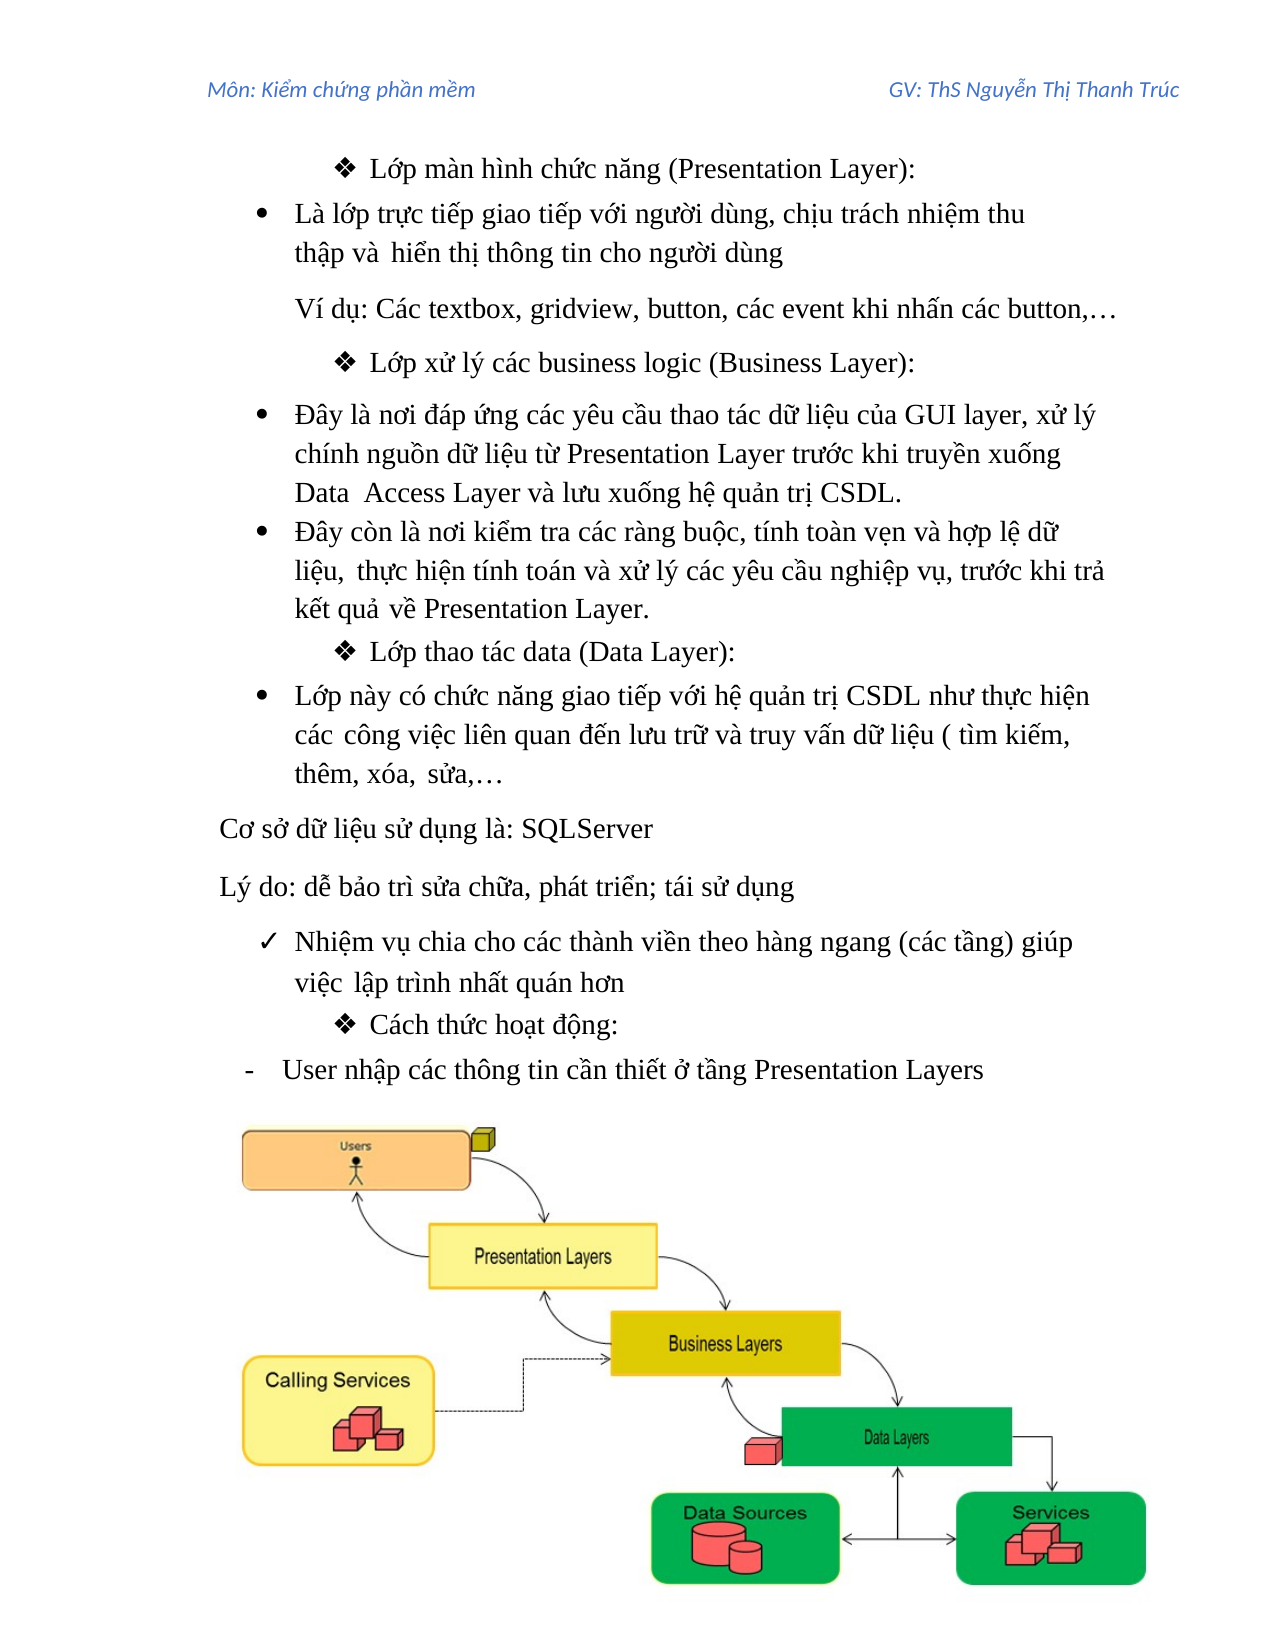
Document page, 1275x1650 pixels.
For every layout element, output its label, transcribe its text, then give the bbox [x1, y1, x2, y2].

list Đây là nơi đáp ứng các yêu cầu thao tác dữ liệu của GUI layer, xử lý chính nguồn dữ liệu từ Presentation Layer trước khi truyền xuống Data Access Layer và lưu xuống hệ quản trị CSDL. [257, 397, 1102, 508]
list Là lớp trực tiếp giao tiếp với người dùng, chịu trách nhiệm thu thập và hiển thị thông tin cho người dùng [257, 196, 1072, 268]
text Lý do: dễ bảo trì sửa chữa, phát triển; tái sử dụng [219, 869, 1157, 903]
picture [219, 1104, 1157, 1604]
text Ví dụ: Các textbox, gridview, button, các event khi nhấn các button,… [294, 291, 1157, 324]
text Cơ sở dữ liệu sử dụng là: SQLServer [219, 811, 1157, 845]
list Lớp xử lý các business logic (Business Layer): [332, 341, 1157, 381]
list Lớp thao tác data (Data Layer): [332, 630, 1157, 670]
list Cách thức hoạt động: [332, 1003, 1157, 1043]
list Lớp này có chức năng giao tiếp với hệ quản trị CSDL như thực hiện các công việc liên quan đến lưu trữ và truy vấn dữ liệu ( tìm kiếm, thêm, xóa, sửa,… [257, 678, 1129, 789]
list User nhập các thông tin cần thiết ở tầng Presentation Layers [244, 1052, 1157, 1086]
list Đây còn là nơi kiểm tra các ràng buộc, tính toàn vẹn và hợp lệ dữ liệu, thực hiện tính toán và xử lý các yêu cầu nghiệp vụ, trước khi trả kết quả về Presentation Layer. [257, 514, 1112, 625]
list Lớp màn hình chức năng (Presentation Layer): [332, 148, 1157, 187]
list Nhiệm vụ chia cho các thành viền theo hàng ngang (các tầng) giúp việc lập trình nhất quán hơn [257, 920, 1107, 998]
